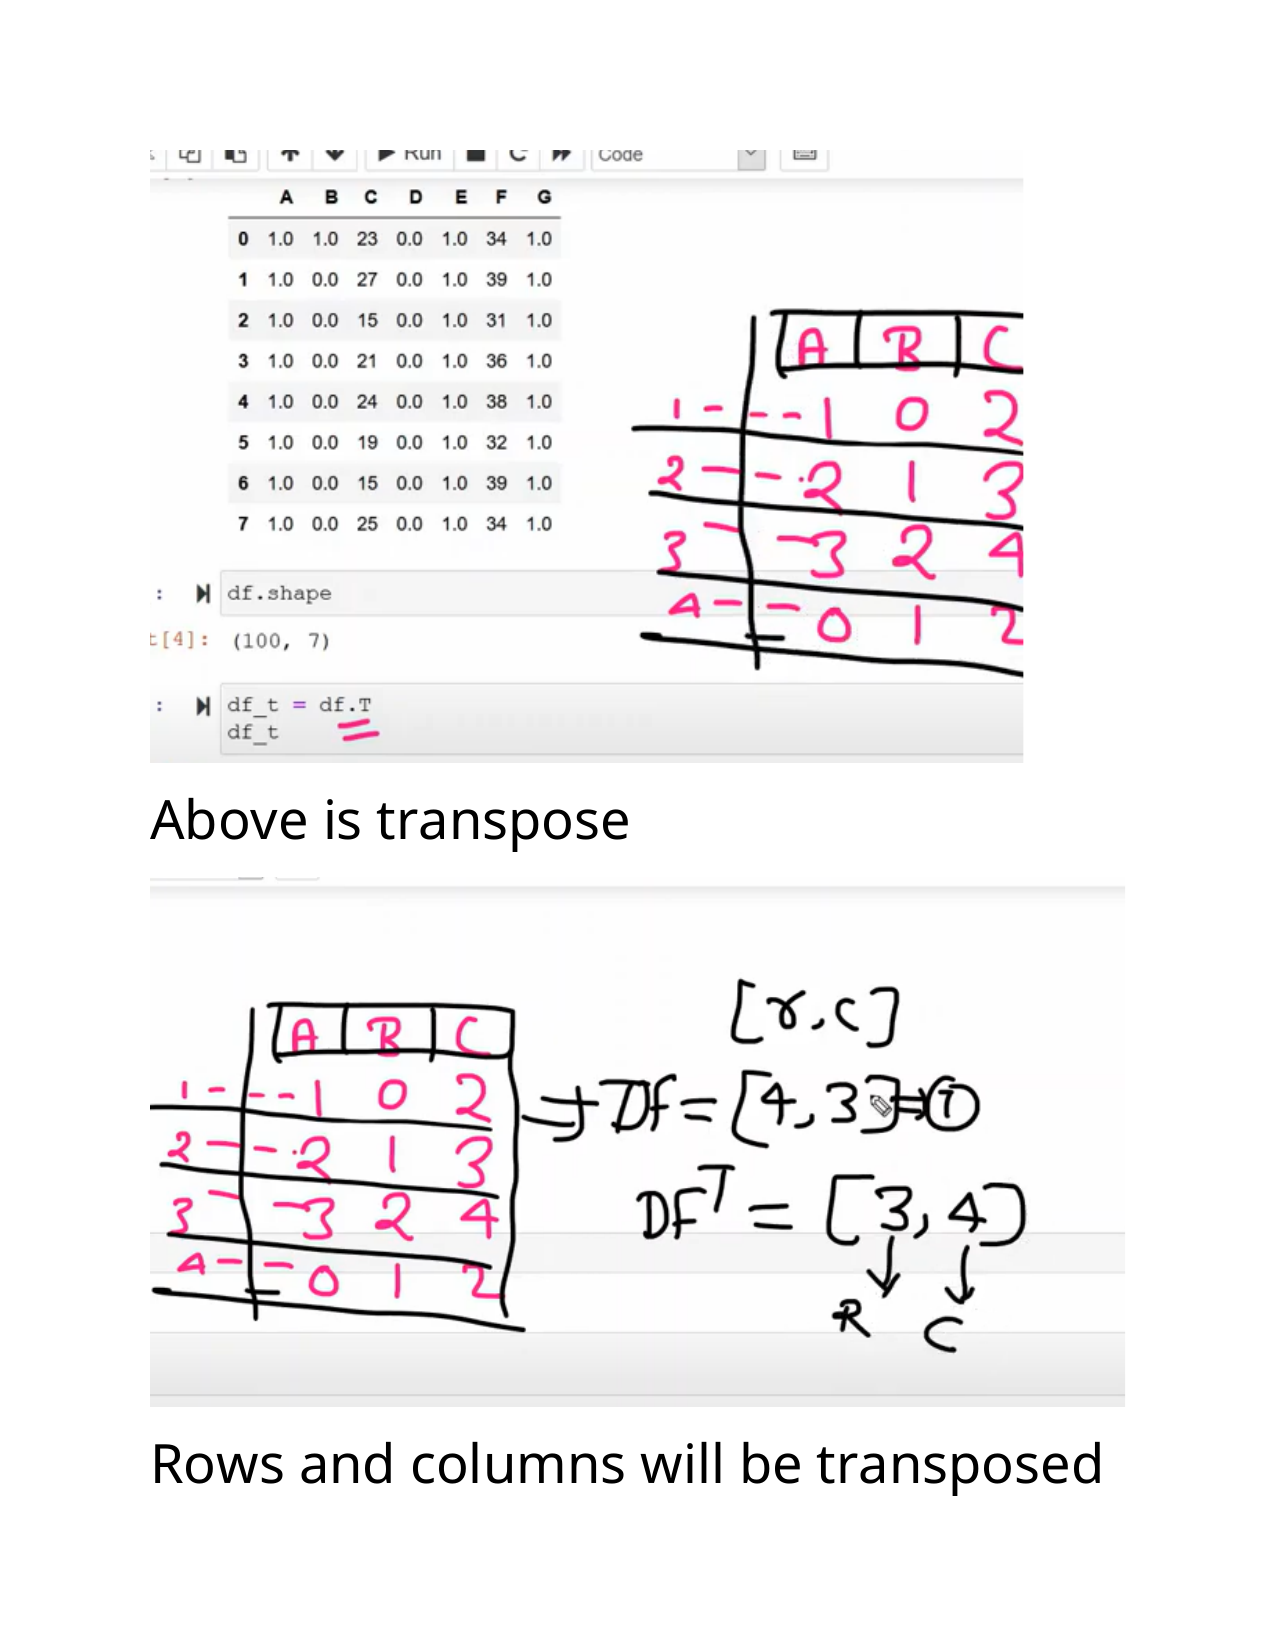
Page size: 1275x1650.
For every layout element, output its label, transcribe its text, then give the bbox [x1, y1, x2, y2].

text Rows and columns will be transposed [150, 1425, 1125, 1499]
text Above is transpose [150, 781, 1125, 855]
picture [150, 877, 1125, 1407]
picture [150, 150, 1024, 763]
